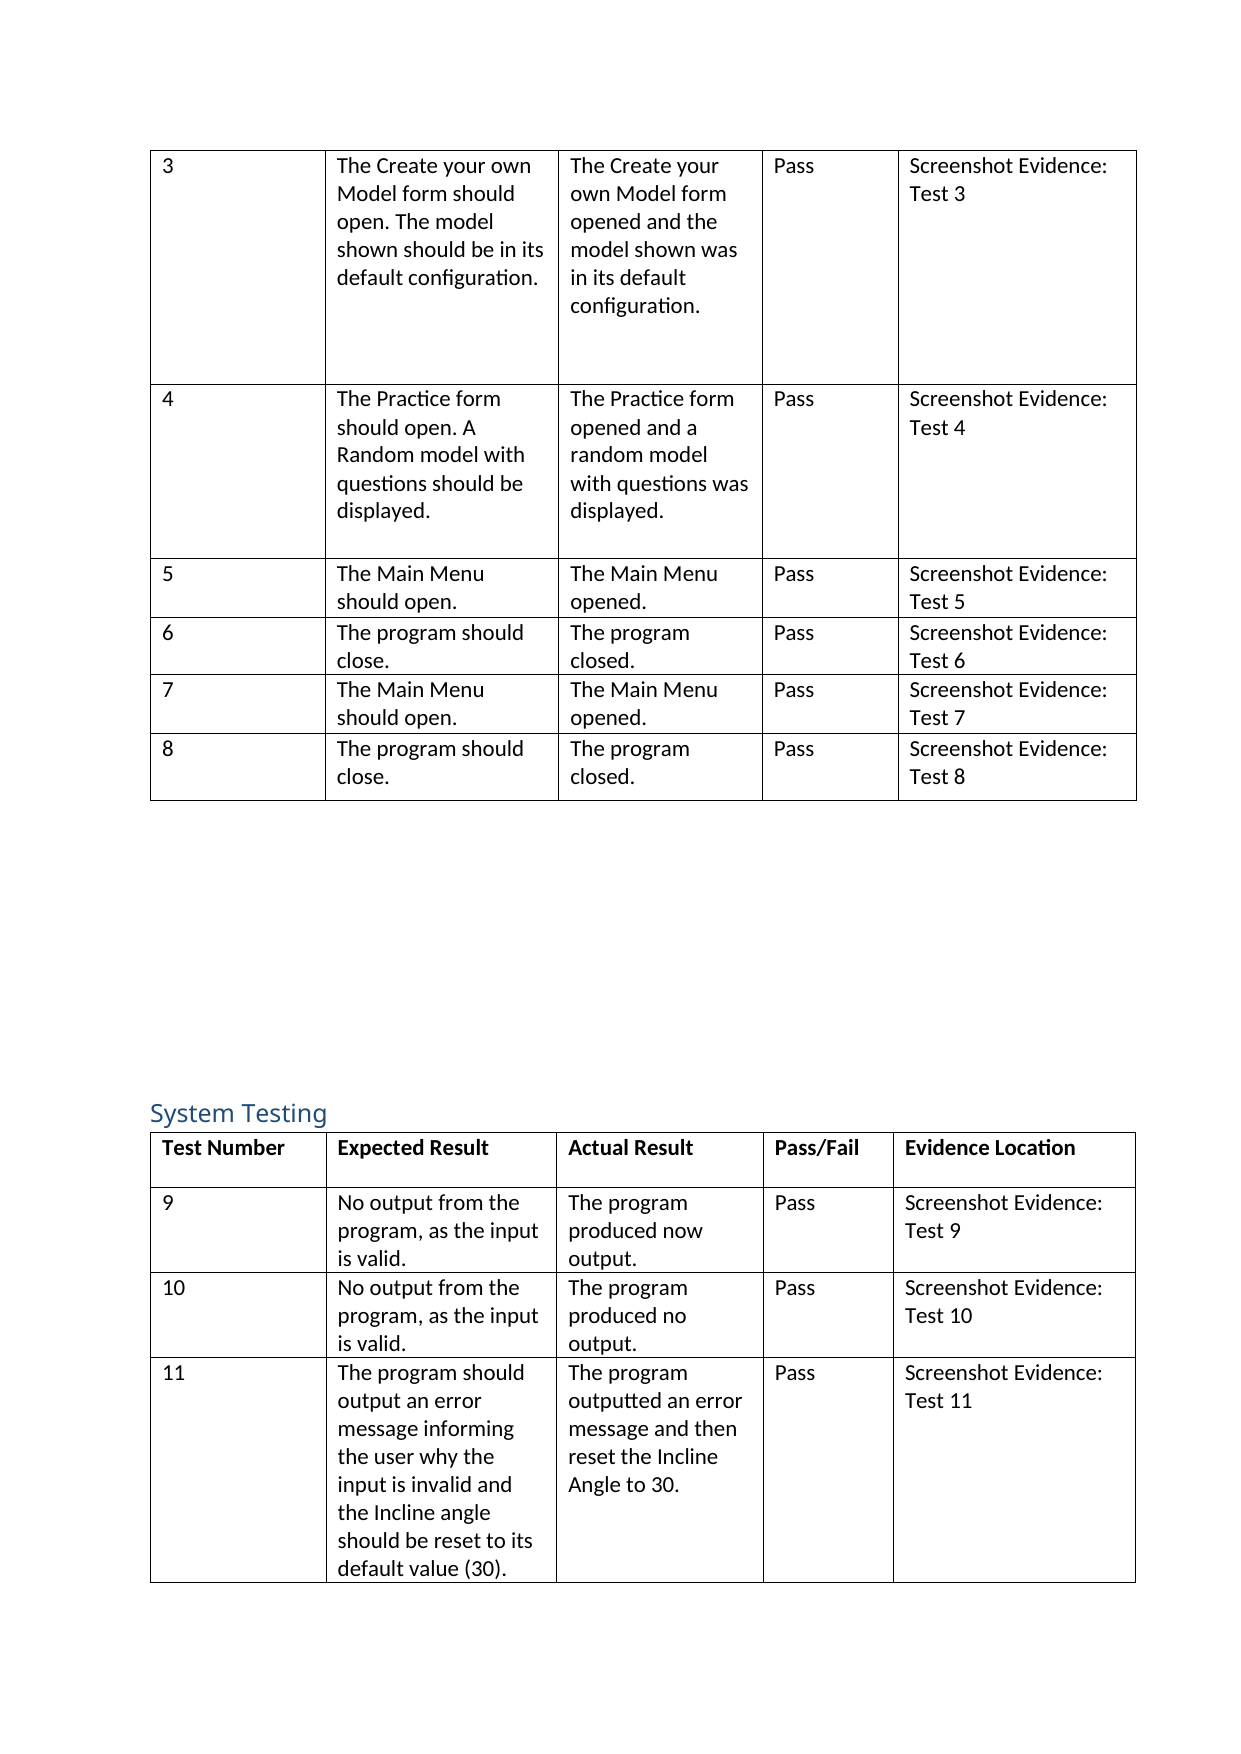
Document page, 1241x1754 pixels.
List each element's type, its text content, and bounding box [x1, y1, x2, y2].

table_cell Pass [763, 618, 898, 674]
table_cell Pass [763, 151, 898, 383]
table_cell Pass [763, 385, 898, 558]
table_cell Screenshot Evidence: Test 11 [894, 1358, 1135, 1582]
table_cell Pass [764, 1358, 893, 1582]
table_header Test Number [151, 1133, 326, 1187]
table_cell Pass [763, 734, 898, 800]
table_header Pass/Fail [764, 1133, 893, 1187]
table_cell The Main Menu opened. [559, 675, 762, 733]
table_cell 6 [151, 618, 325, 674]
table_cell 11 [151, 1358, 326, 1582]
table_cell The program should close. [326, 734, 558, 800]
table_cell The Practice form opened and a random model with questions was displayed. [559, 385, 762, 558]
table_cell Screenshot Evidence: Test 7 [899, 675, 1136, 733]
table_cell Pass [764, 1273, 893, 1357]
table_cell 7 [151, 675, 325, 733]
table_cell 8 [151, 734, 325, 800]
table_cell Screenshot Evidence: Test 10 [894, 1273, 1135, 1357]
table_cell 10 [151, 1273, 326, 1357]
table_cell 3 [151, 151, 325, 383]
table_cell Pass [763, 675, 898, 733]
table_cell 4 [151, 385, 325, 558]
subtitle System Testing [150, 1095, 1090, 1129]
table_cell The program outputted an error message and then reset the Incline Angle to 30. [557, 1358, 763, 1582]
table_header Evidence Location [894, 1133, 1135, 1187]
table_cell The Practice form should open. A Random model with questions should be displayed. [326, 385, 558, 558]
table_cell No output from the program, as the input is valid. [327, 1273, 556, 1357]
table_cell 9 [151, 1188, 326, 1272]
table_cell No output from the program, as the input is valid. [327, 1188, 556, 1272]
table_cell The program should close. [326, 618, 558, 674]
table_cell The Create your own Model form opened and the model shown was in its default configuration. [559, 151, 762, 383]
table_cell The program closed. [559, 618, 762, 674]
table_cell The Main Menu should open. [326, 559, 558, 617]
table_cell Screenshot Evidence: Test 3 [899, 151, 1136, 383]
table_cell 5 [151, 559, 325, 617]
table_cell The Create your own Model form should open. The model shown should be in its default configuration. [326, 151, 558, 383]
table_cell The program closed. [559, 734, 762, 800]
table_cell Screenshot Evidence: Test 9 [894, 1188, 1135, 1272]
table_cell Pass [763, 559, 898, 617]
table_cell The Main Menu should open. [326, 675, 558, 733]
table_cell The program produced no output. [557, 1273, 763, 1357]
table_cell Screenshot Evidence: Test 5 [899, 559, 1136, 617]
table_cell Screenshot Evidence: Test 4 [899, 385, 1136, 558]
table_cell The program produced now output. [557, 1188, 763, 1272]
table_header Expected Result [327, 1133, 556, 1187]
table_cell Screenshot Evidence: Test 8 [899, 734, 1136, 800]
table_cell The program should output an error message informing the user why the input is invalid and the Incline angle should be reset to its default value (30). [327, 1358, 556, 1582]
table_header Actual Result [557, 1133, 763, 1187]
table_cell Screenshot Evidence: Test 6 [899, 618, 1136, 674]
table_cell Pass [764, 1188, 893, 1272]
table_cell The Main Menu opened. [559, 559, 762, 617]
